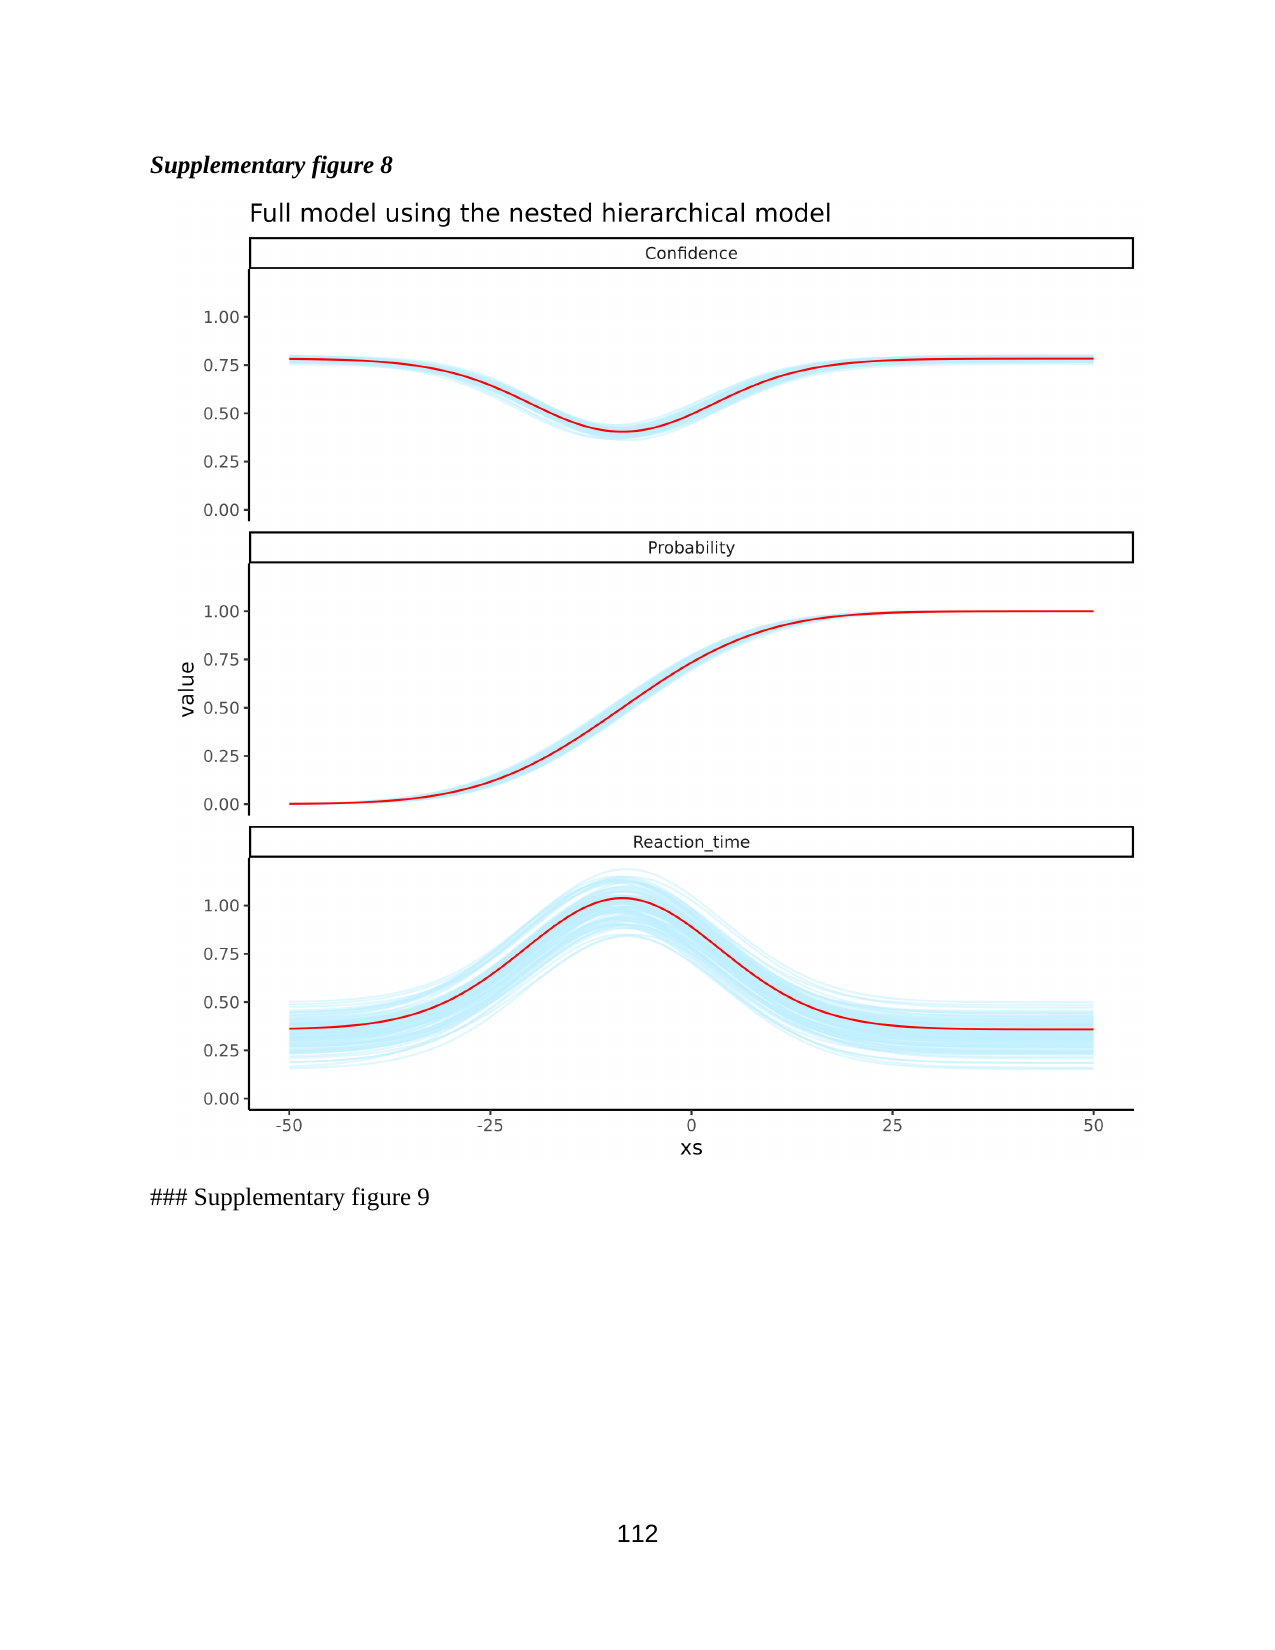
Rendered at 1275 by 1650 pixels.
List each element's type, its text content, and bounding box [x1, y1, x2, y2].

picture [168, 193, 1144, 1169]
subtitle Supplementary figure 8 [150, 150, 1125, 179]
